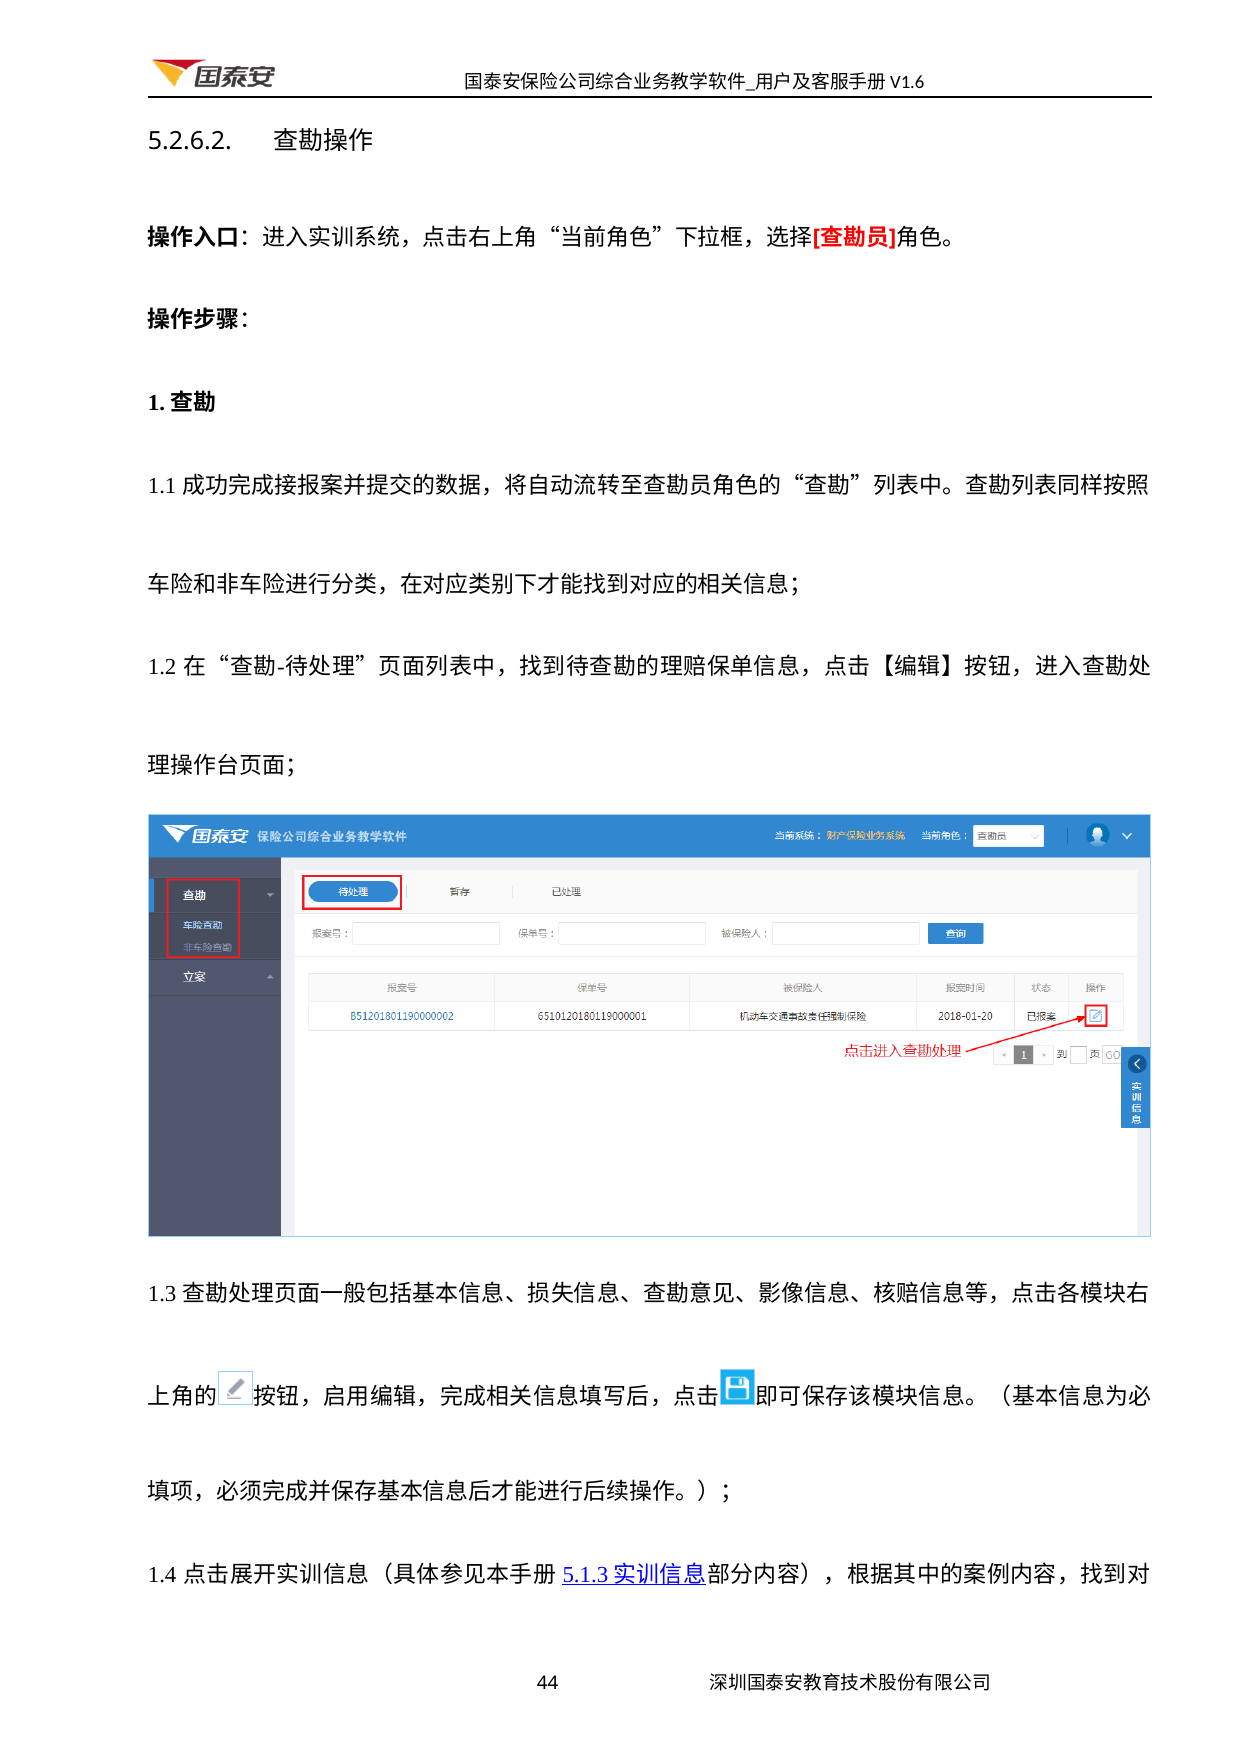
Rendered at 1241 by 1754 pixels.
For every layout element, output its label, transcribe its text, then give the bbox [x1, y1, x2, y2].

picture [721, 1370, 754, 1404]
text 操作步骤： [148, 285, 1152, 351]
picture [219, 1372, 252, 1404]
subtitle 查勘操作 [148, 106, 1152, 172]
text 操作入口：进入实训系统，点击右上角“当前角色”下拉框，选择[查勘员]角色。 [148, 202, 1152, 268]
picture [147, 59, 278, 89]
text 1.3 查勘处理页面一般包括基本信息、损失信息、查勘意见、影像信息、核赔信息等，点击各模块右上角的按钮，启用编辑，完成相关信息填写后，点击即可保存该模块信息。（基本信息为必填项，必须完成并保存基本信息后才能进行后续操作。）； [148, 1258, 1152, 1522]
text 1.1 成功完成接报案并提交的数据，将自动流转至查勘员角色的“查勘”列表中。查勘列表同样按照车险和非车险进行分类，在对应类别下才能找到对应的相关信息； [148, 450, 1152, 615]
text 1.2 在“查勘-待处理”页面列表中，找到待查勘的理赔保单信息，点击【编辑】按钮，进入查勘处理操作台页面； [148, 632, 1152, 797]
picture [149, 815, 1150, 1236]
text 1. 查勘 [148, 367, 1152, 433]
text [148, 1539, 1152, 1605]
